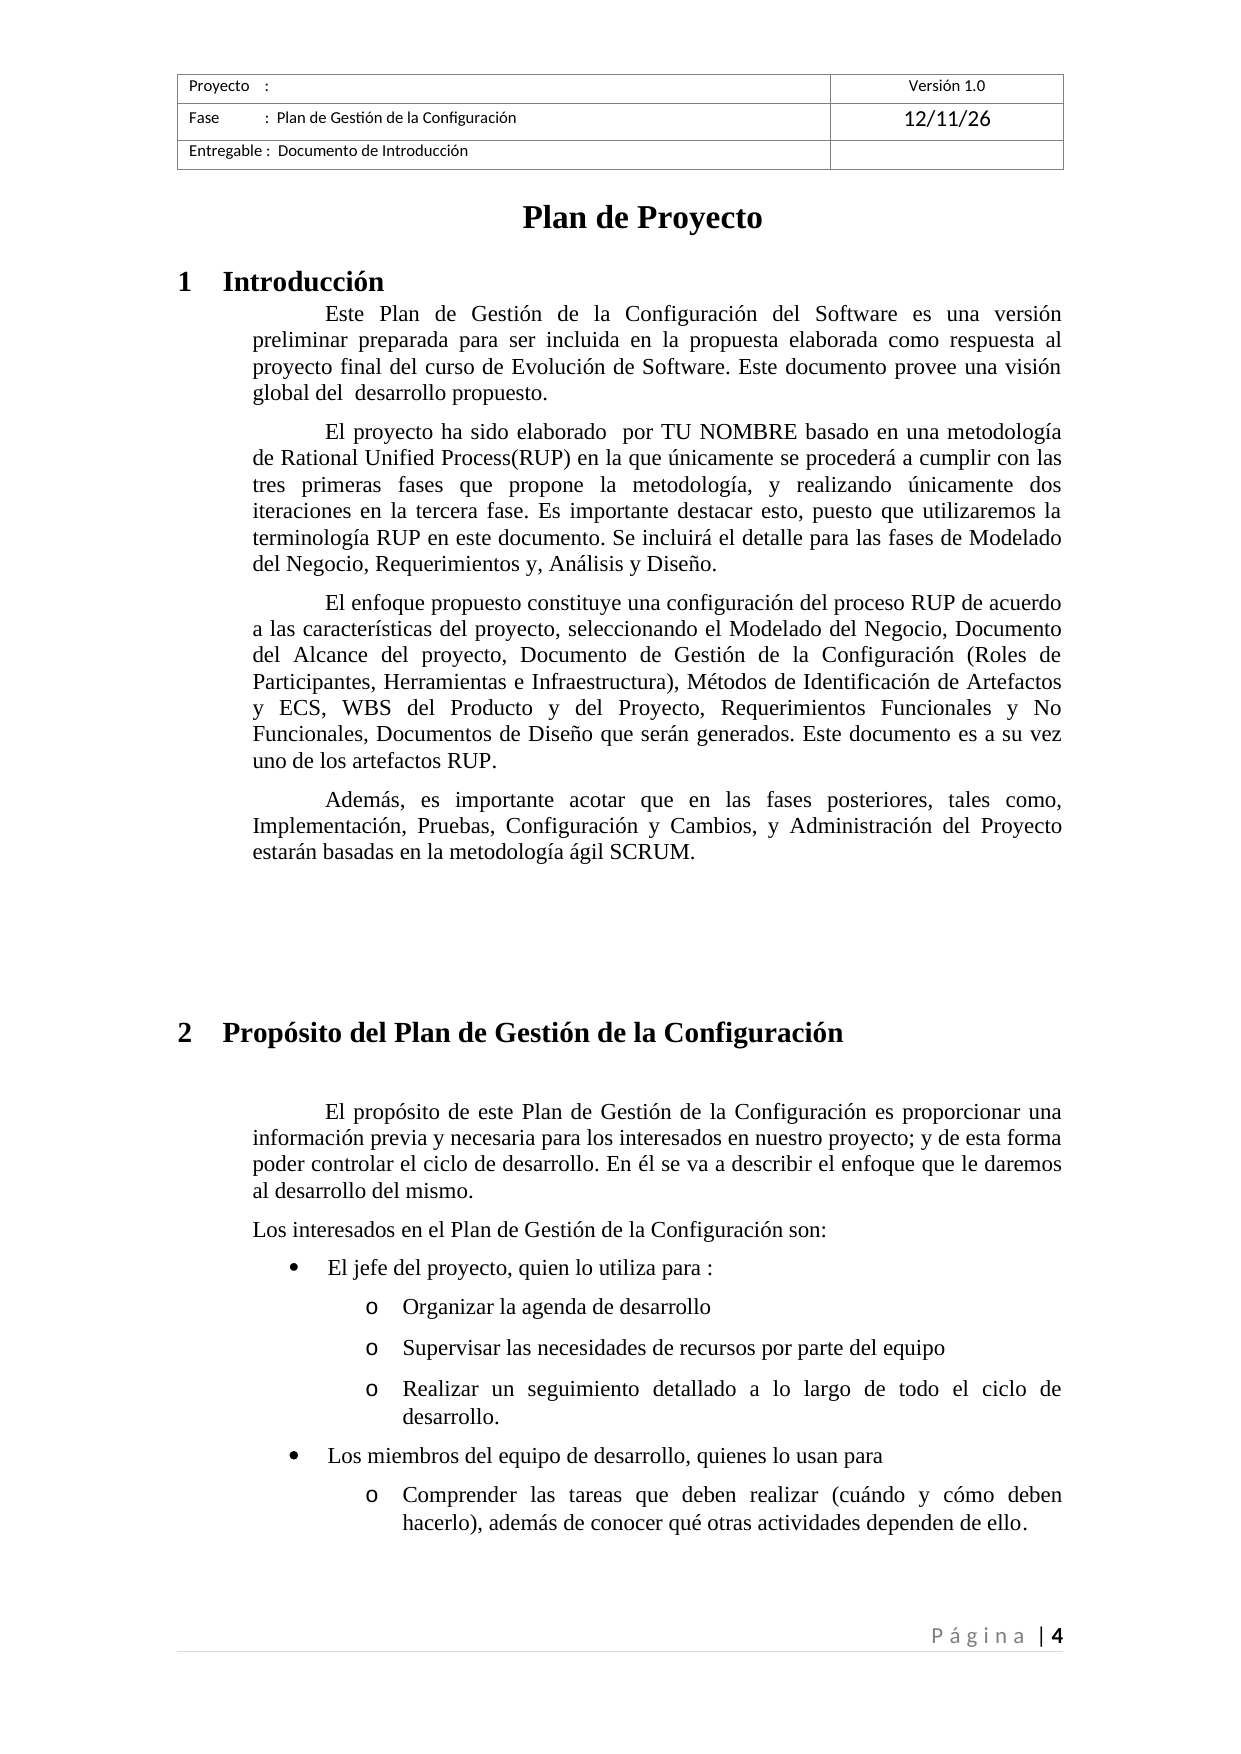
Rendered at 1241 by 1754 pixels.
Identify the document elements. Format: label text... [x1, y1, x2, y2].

subtitle Introducción [177, 264, 1063, 298]
list Supervisar las necesidades de recursos por parte del equipo [365, 1334, 1063, 1362]
text El propósito de este Plan de Gestión de la Configuración es proporcionar una información previa y necesaria para los interesados en nuestro proyecto; y de esta forma poder controlar el ciclo de desarrollo. En él se va a describir el enfoque que le daremos al desarrollo del mismo. [252, 1098, 1063, 1203]
text Además, es importante acotar que en las fases posteriores, tales como, Implementación, Pruebas, Configuración y Cambios, y Administración del Proyecto estarán basadas en la metodología ágil SCRUM. [252, 786, 1063, 865]
list Comprender las tareas que deben realizar (cuándo y cómo deben hacerlo), además de conocer qué otras actividades dependen de ello. [365, 1481, 1063, 1535]
list Los miembros del equipo de desarrollo, quienes lo usan para [290, 1442, 1063, 1468]
list El jefe del proyecto, quien lo utiliza para : [290, 1254, 1063, 1281]
text El proyecto ha sido elaborado por TU NOMBRE basado en una metodología de Rational Unified Process(RUP) en la que únicamente se procederá a cumplir con las tres primeras fases que propone la metodología, y realizando únicamente dos iteraciones en la tercera fase. Es importante destacar esto, puesto que utilizaremos la terminología RUP en este documento. Se incluirá el detalle para las fases de Modelado del Negocio, Requerimientos y, Análisis y Diseño. [252, 418, 1063, 576]
text Los interesados en el Plan de Gestión de la Configuración son: [252, 1216, 1063, 1242]
subtitle Propósito del Plan de Gestión de la Configuración [177, 1015, 1063, 1048]
subtitle Plan de Proyecto [222, 198, 1063, 236]
list Realizar un seguimiento detallado a lo largo de todo el ciclo de desarrollo. [365, 1375, 1063, 1429]
text Este Plan de Gestión de la Configuración del Software es una versión preliminar preparada para ser incluida en la propuesta elaborada como respuesta al proyecto final del curso de Evolución de Software. Este documento provee una visión global del desarrollo propuesto. [252, 300, 1063, 406]
list Organizar la agenda de desarrollo [365, 1293, 1063, 1322]
text El enfoque propuesto constituye una configuración del proceso RUP de acuerdo a las características del proyecto, seleccionando el Modelado del Negocio, Documento del Alcance del proyecto, Documento de Gestión de la Configuración (Roles de Participantes, Herramientas e Infraestructura), Métodos de Identificación de Artefactos y ECS, WBS del Producto y del Proyecto, Requerimientos Funcionales y No Funcionales, Documentos de Diseño que serán generados. Este documento es a su vez uno de los artefactos RUP. [252, 589, 1063, 773]
